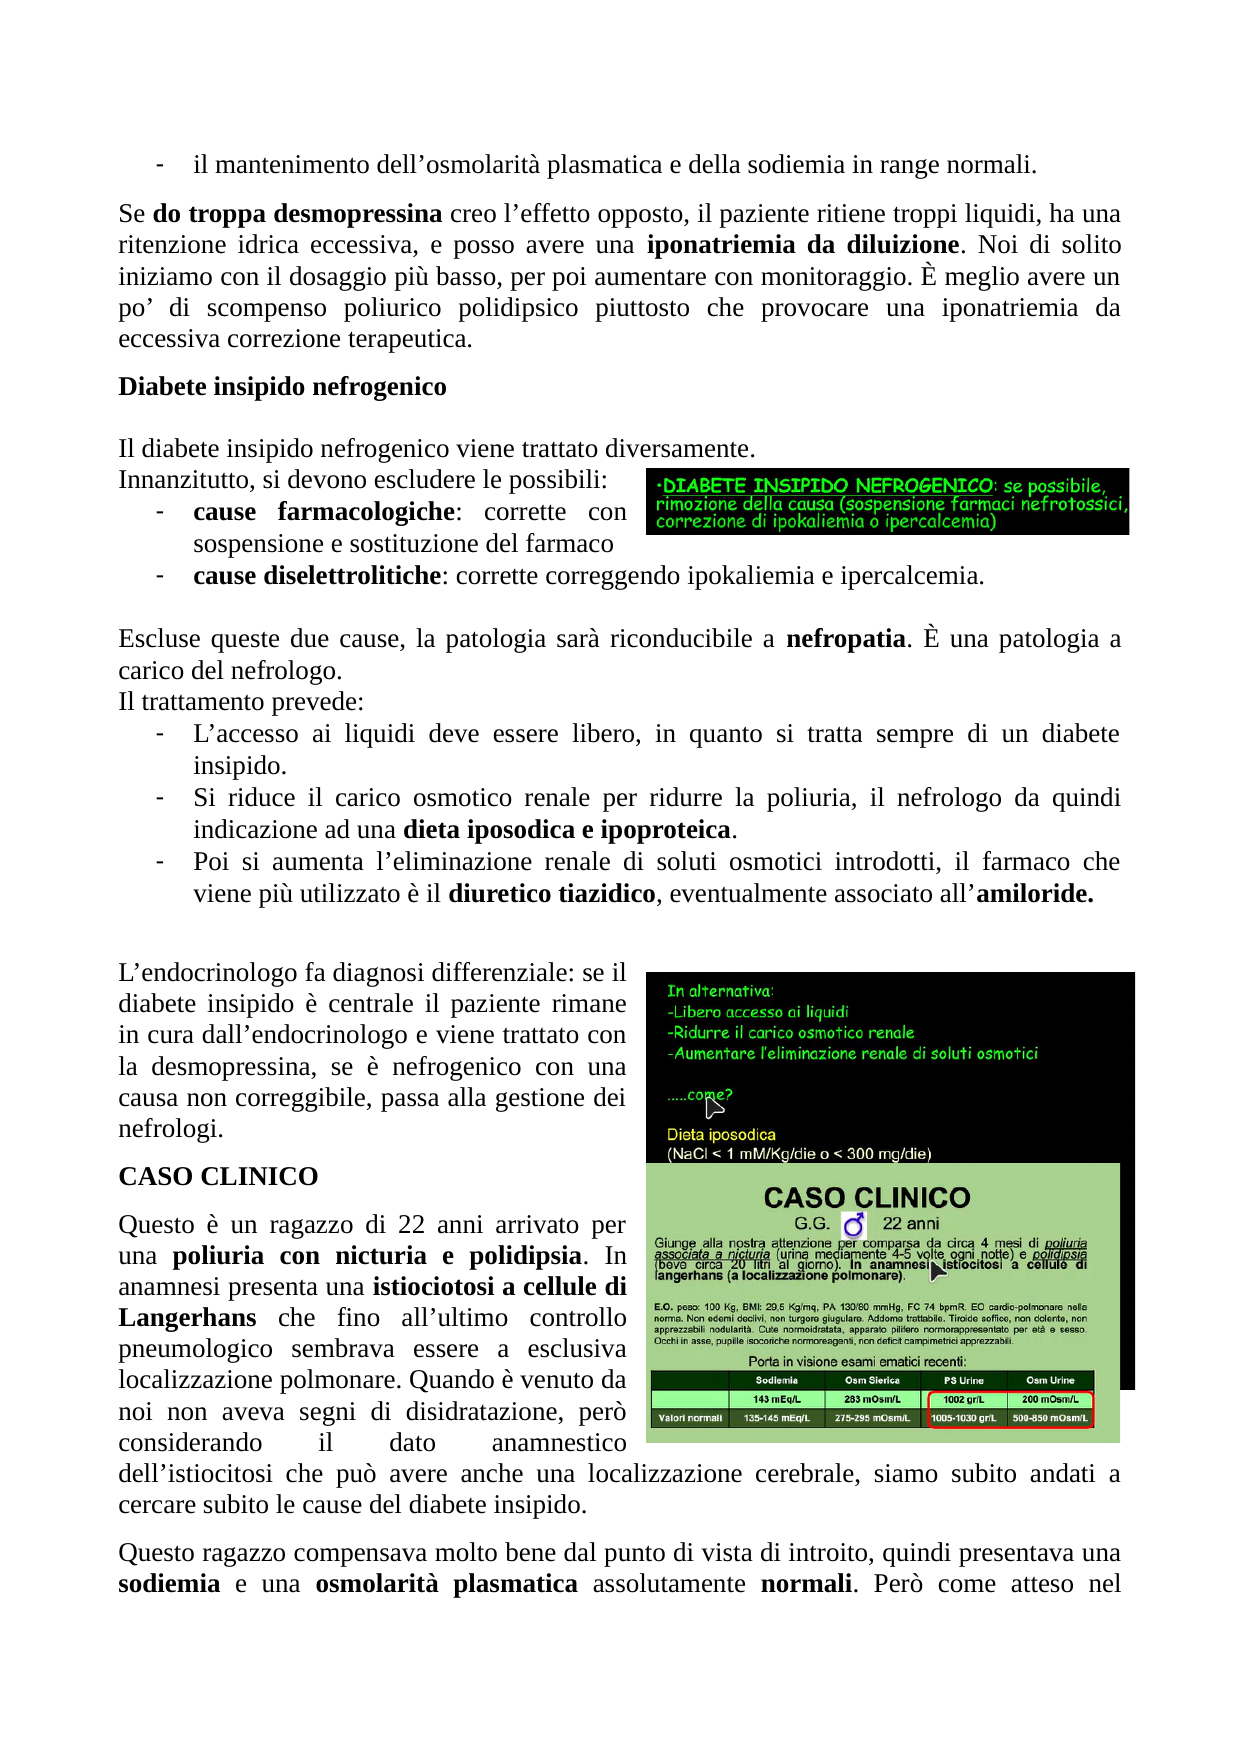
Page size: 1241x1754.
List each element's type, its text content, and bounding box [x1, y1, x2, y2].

list Si riduce il carico osmotico renale per ridurre la poliuria, il nefrologo da quindi indicazione ad una dieta iposodica e ipoproteica. [156, 780, 1122, 844]
text Questo è un ragazzo di 22 anni arrivato per una poliuria con nicturia e polidipsia. In anamnesi presenta una istiociotosi a cellule di Langerhans che fino all’ultimo controllo pneumologico sembrava essere a esclusiva localizzazione polmonare. Quando è venuto da noi non aveva segni di disidratazione, però considerando il dato anamnestico dell’istiocitosi che può avere anche una localizzazione cerebrale, siamo subito andati a cercare subito le cause del diabete insipido. [118, 1208, 1122, 1519]
list L’accesso ai liquidi deve essere libero, in quanto si tratta sempre di un diabete insipido. [156, 716, 1122, 780]
picture [645, 468, 1129, 534]
list Poi si aumenta l’eliminazione renale di soluti osmotici introdotti, il farmaco che viene più utilizzato è il diuretico tiazidico, eventualmente associato all’amiloride. [156, 844, 1122, 908]
picture [645, 972, 1135, 1442]
list cause diselettrolitiche: corrette correggendo ipokaliemia e ipercalcemia. [156, 558, 1122, 591]
text Escluse queste due cause, la patologia sarà riconducibile a nefropatia. È una patologia a carico del nefrologo. [118, 623, 1122, 685]
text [118, 1536, 1122, 1598]
text Diabete insipido nefrogenico [118, 370, 1122, 401]
text Il trattamento prevede: [118, 685, 1122, 716]
text Il diabete insipido nefrogenico viene trattato diversamente. [118, 432, 1122, 463]
list il mantenimento dell’osmolarità plasmatica e della sodiemia in range normali. [156, 148, 1122, 181]
text CASO CLINICO [118, 1160, 646, 1191]
text Innanzitutto, si devono escludere le possibili: [118, 463, 1122, 494]
text L’endocrinologo fa diagnosi differenziale: se il diabete insipido è centrale il paziente rimane in cura dall’endocrinologo e viene trattato con la desmopressina, se è nefrogenico con una causa non correggibile, passa alla gestione dei nefrologi. [118, 956, 1122, 1143]
text Se do troppa desmopressina creo l’effetto opposto, il paziente ritiene troppi liquidi, ha una ritenzione idrica eccessiva, e posso avere una iponatriemia da diluizione. Noi di solito iniziamo con il dosaggio più basso, per poi aumentare con monitoraggio. È meglio avere un po’ di scompenso poliurico polidipsico piuttosto che provocare una iponatriemia da eccessiva correzione terapeutica. [118, 197, 1122, 353]
list cause farmacologiche: corrette con sospensione e sostituzione del farmaco [156, 494, 1122, 558]
